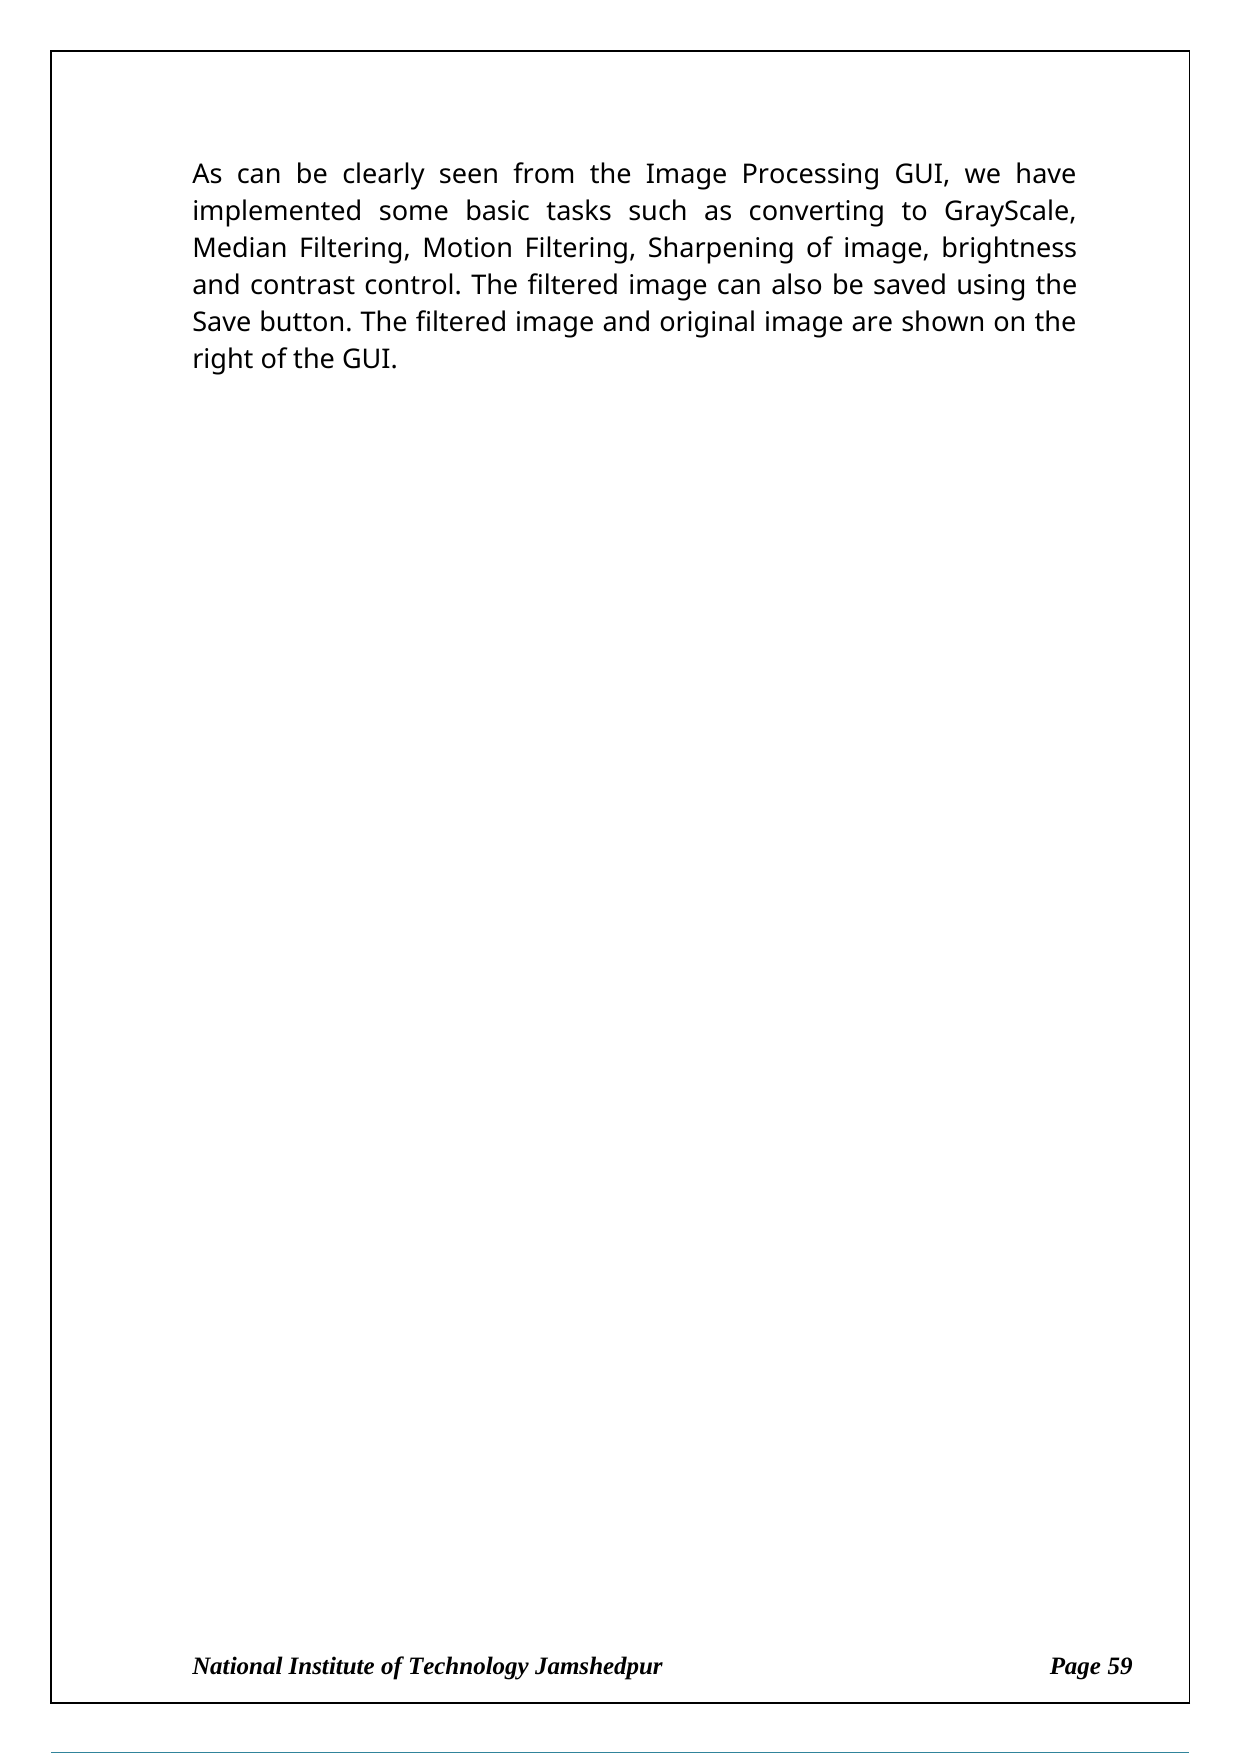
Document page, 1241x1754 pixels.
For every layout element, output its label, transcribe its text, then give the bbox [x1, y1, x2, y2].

text As can be clearly seen from the Image Processing GUI, we have implemented some basic tasks such as converting to GrayScale, Median Filtering, Motion Filtering, Sharpening of image, brightness and contrast control. The filtered image can also be saved using the Save button. The filtered image and original image are shown on the right of the GUI. [192, 155, 1078, 376]
